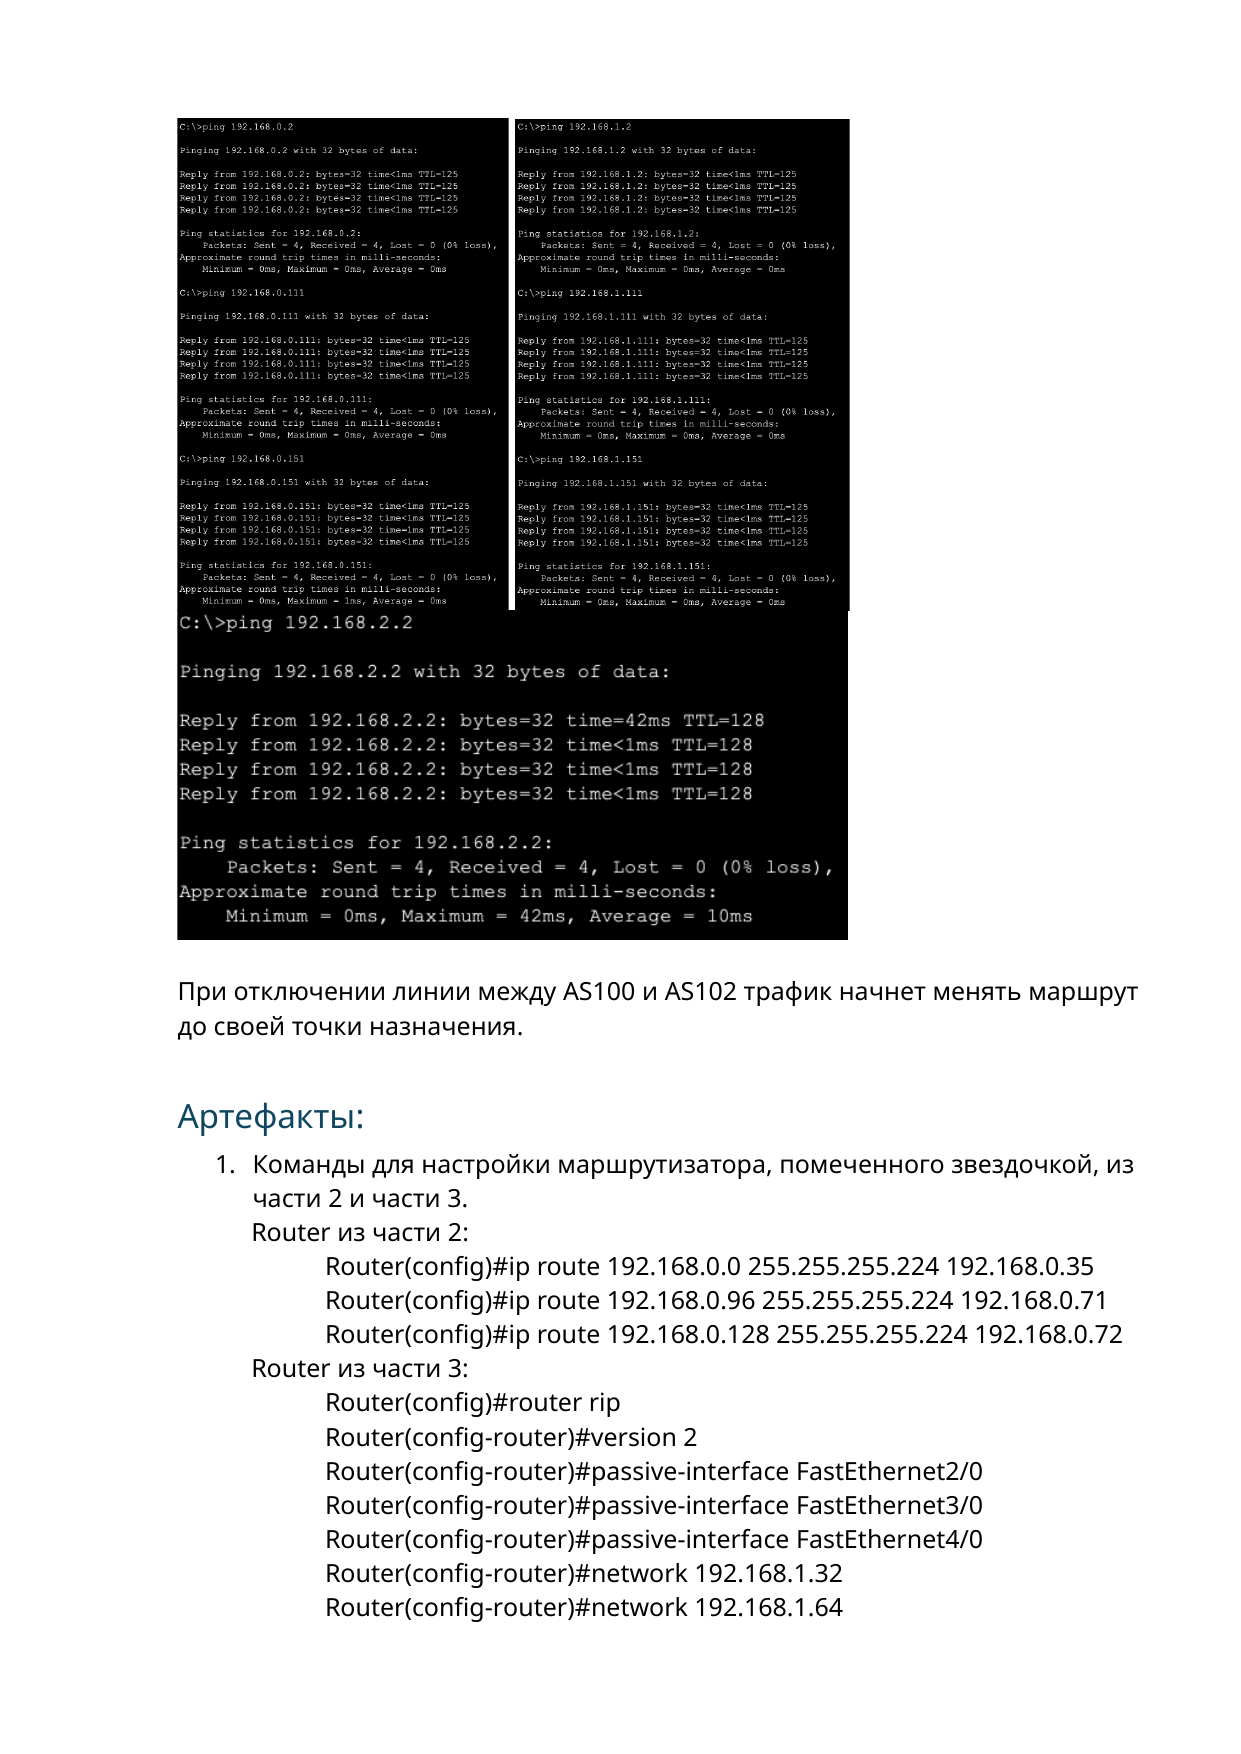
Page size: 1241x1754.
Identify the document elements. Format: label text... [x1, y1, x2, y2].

picture [177, 118, 850, 940]
text Router(config)#ip route 192.168.0.0 255.255.255.224 192.168.0.35 [325, 1249, 1152, 1283]
text Router(config-router)#network 192.168.1.32 [325, 1555, 1152, 1589]
text При отключении линии между AS100 и AS102 трафик начнет менять маршрут до своей точки назначения. [177, 974, 1152, 1042]
text Router из части 3: [177, 1351, 1152, 1385]
text Router(config-router)#network 192.168.1.64 [325, 1589, 1152, 1623]
text Router(config-router)#version 2 [325, 1419, 1152, 1453]
subtitle Артефакты: [177, 1093, 1152, 1138]
text Router(config-router)#passive-interface FastEthernet4/0 [325, 1521, 1152, 1555]
text Router(config)#router rip [325, 1385, 1152, 1419]
text Router(config-router)#passive-interface FastEthernet2/0 [325, 1453, 1152, 1487]
text Router(config)#ip route 192.168.0.128 255.255.255.224 192.168.0.72 [325, 1317, 1152, 1351]
text Router(config-router)#passive-interface FastEthernet3/0 [325, 1487, 1152, 1521]
text Router(config)#ip route 192.168.0.96 255.255.255.224 192.168.0.71 [325, 1283, 1152, 1317]
text Router из части 2: [251, 1215, 1152, 1249]
list Команды для настройки маршрутизатора, помеченного звездочкой, из части 2 и части 3. [215, 1147, 1152, 1215]
